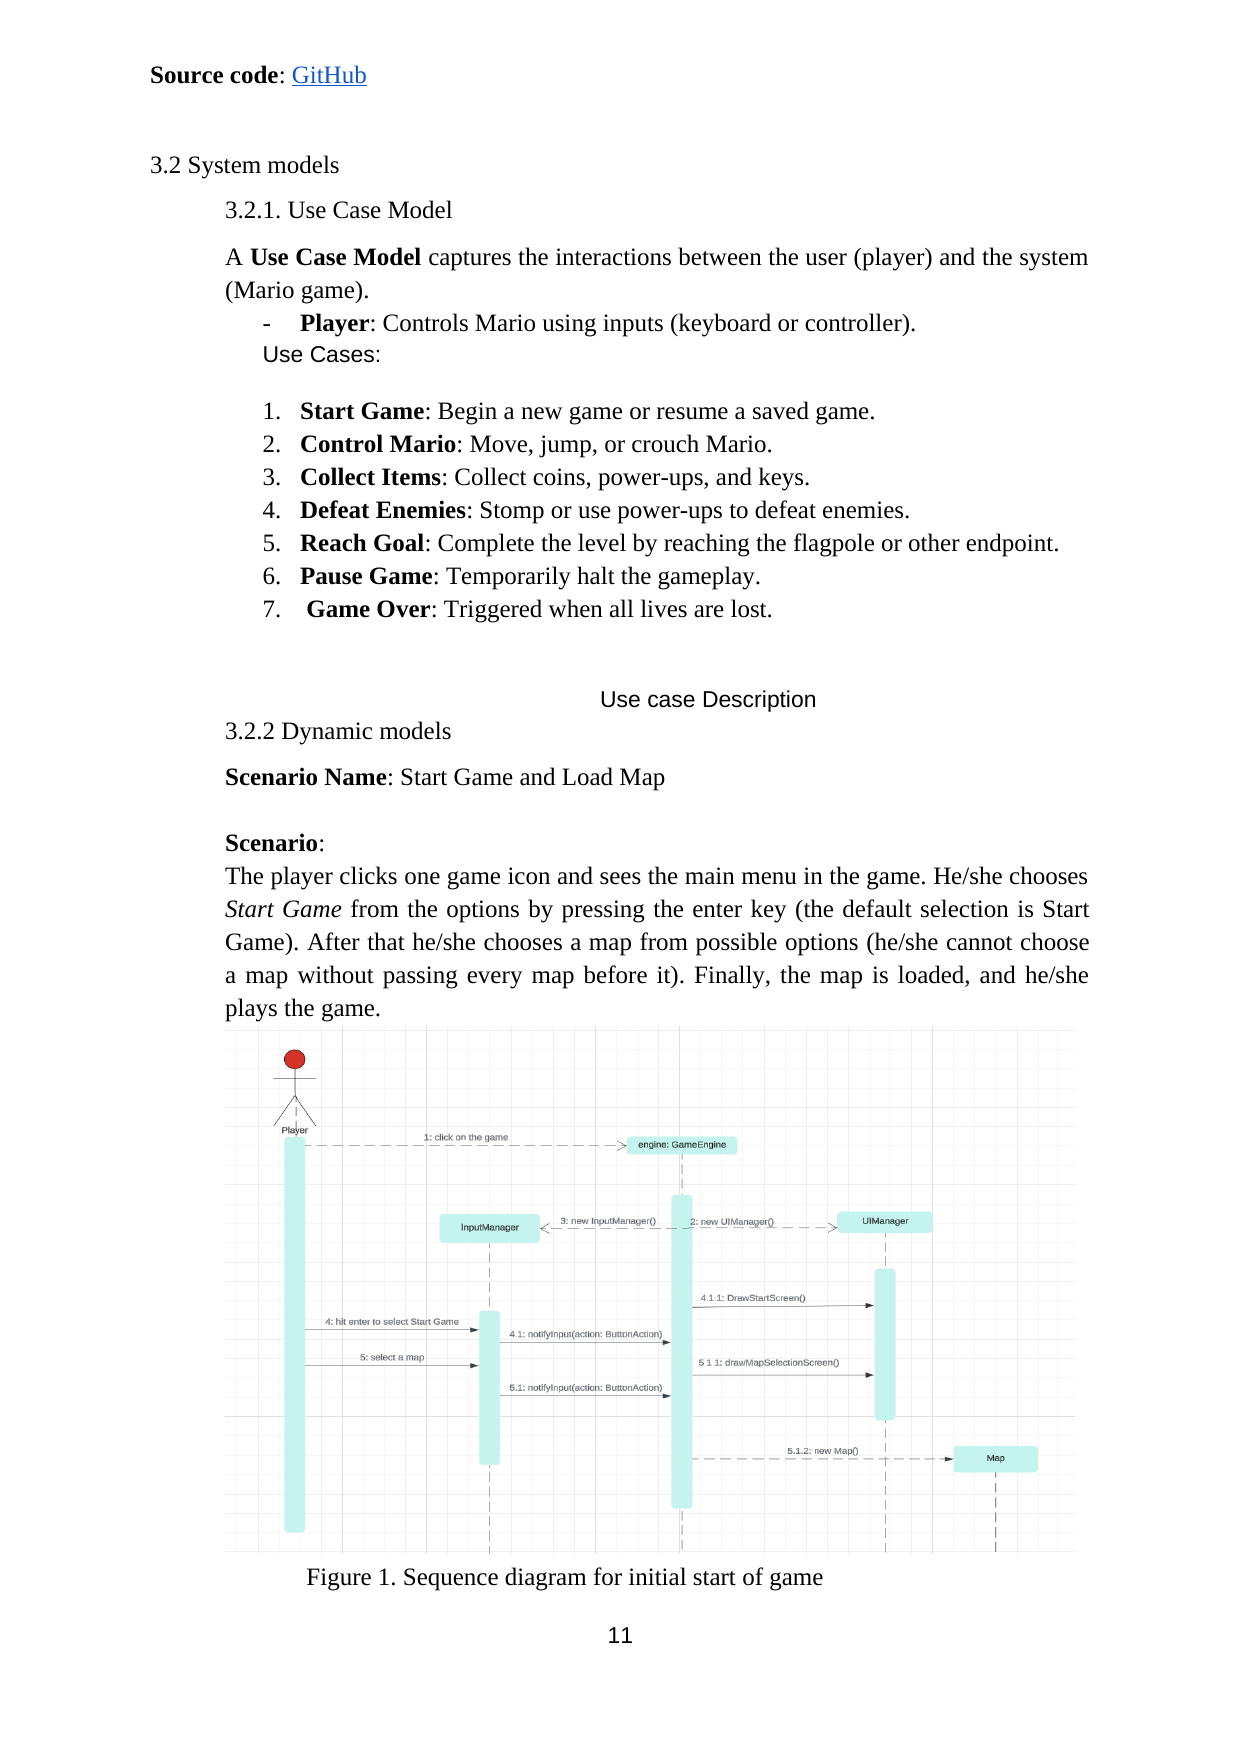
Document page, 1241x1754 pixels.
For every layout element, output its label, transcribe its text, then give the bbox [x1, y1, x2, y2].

list Start Game: Begin a new game or resume a saved game. [262, 396, 1090, 425]
subtitle 3.2 System models [150, 150, 1090, 179]
text Use case Description [525, 686, 1090, 712]
subtitle 3.2.2 Dynamic models [225, 716, 1090, 744]
list Pause Game: Temporarily halt the gameplay. [262, 561, 1090, 590]
text Scenario Name: Start Game and Load Map [225, 762, 1090, 791]
text The player clicks one game icon and sees the main menu in the game. He/she chooses Start Game from the options by pressing the enter key (the default selection is Start Game). After that he/she chooses a map from possible options (he/she cannot choose a map without passing every map before it). Finally, the map is loaded, and he/she plays the game. [225, 861, 1090, 1022]
list Game Over: Triggered when all lives are lost. [262, 594, 1090, 623]
subtitle 3.2.1. Use Case Model [225, 196, 1090, 224]
list Reach Goal: Complete the level by reaching the flagpole or other endpoint. [262, 528, 1090, 557]
list Collect Items: Collect coins, power-ups, and keys. [262, 462, 1090, 491]
text Use Cases: [187, 341, 1090, 367]
text A Use Case Model captures the interactions between the user (player) and the system (Mario game). [225, 242, 1090, 304]
list Defeat Enemies: Stomp or use power-ups to defeat enemies. [262, 495, 1090, 524]
picture [225, 1026, 1075, 1554]
list Player: Controls Mario using inputs (keyboard or controller). [262, 308, 1090, 337]
list Control Mario: Move, jump, or crouch Mario. [262, 429, 1090, 458]
text Scenario: [225, 828, 1090, 857]
